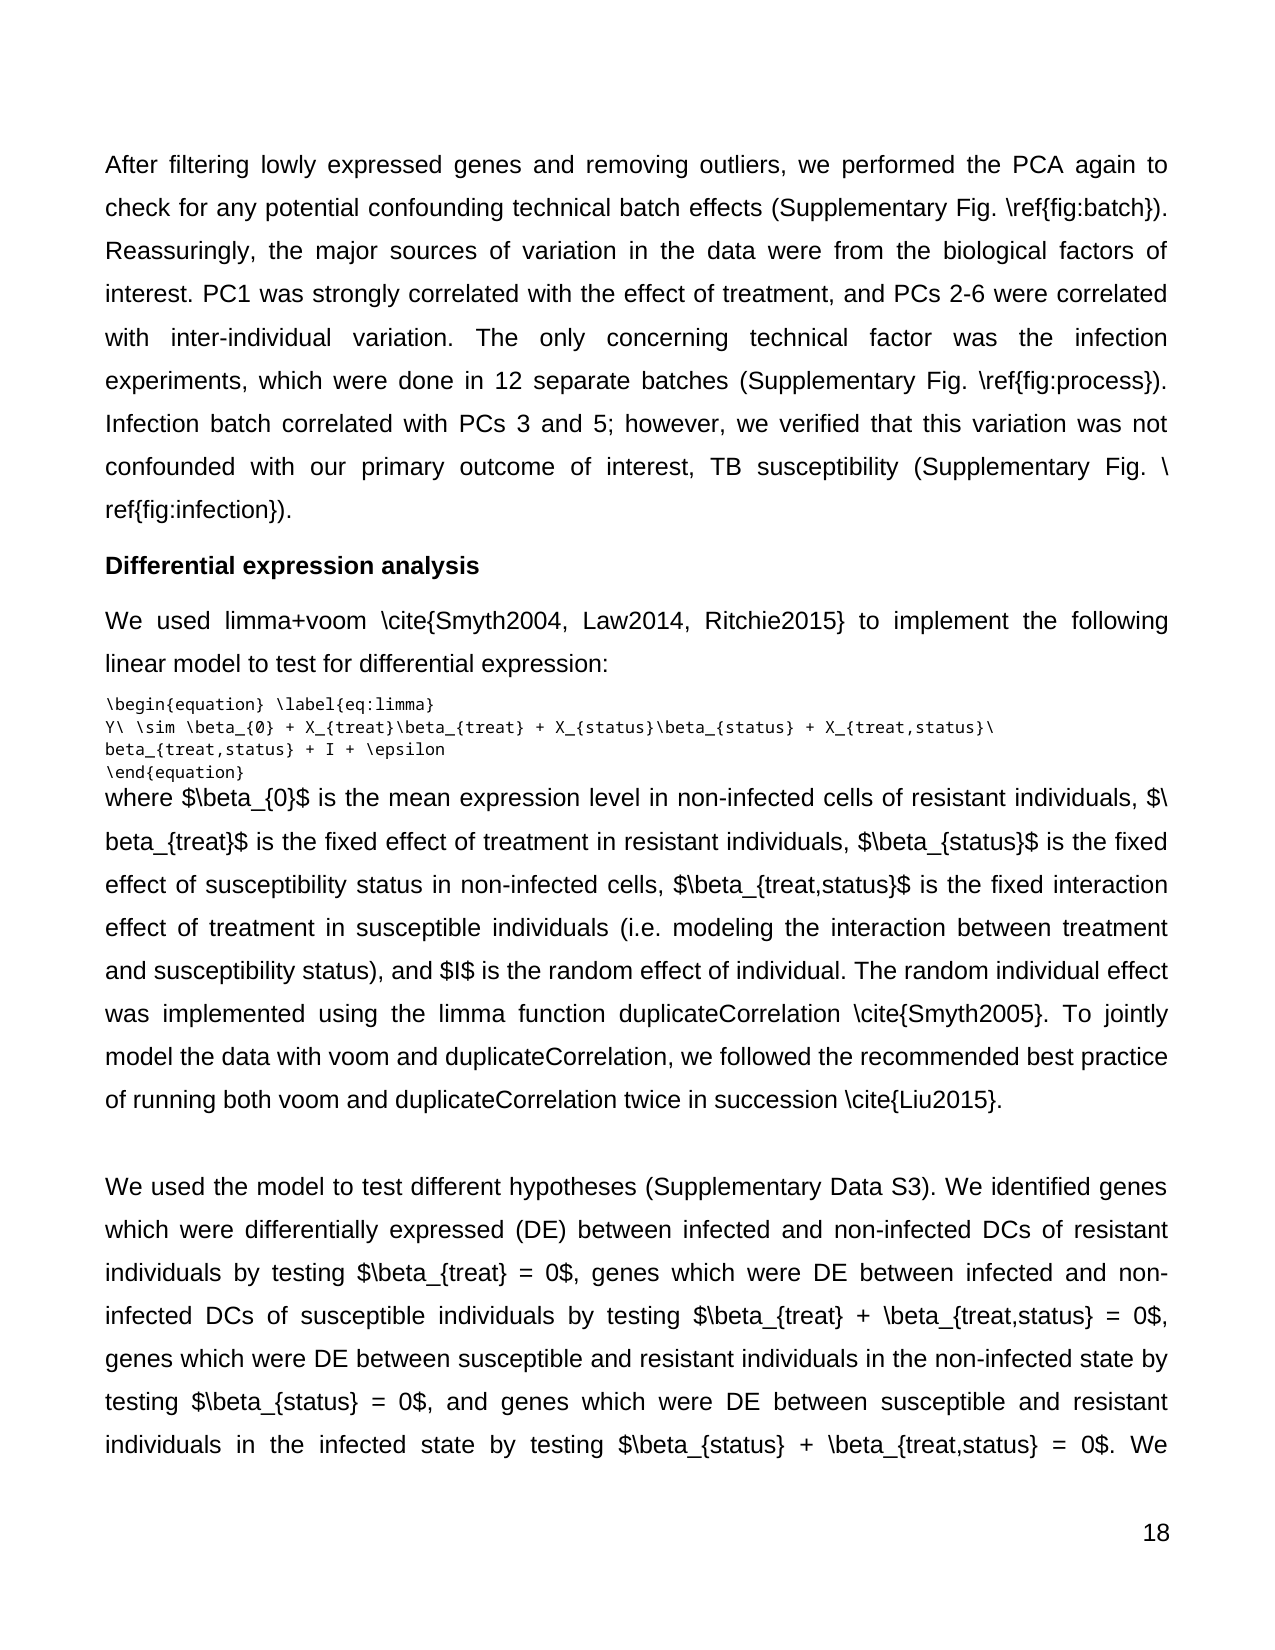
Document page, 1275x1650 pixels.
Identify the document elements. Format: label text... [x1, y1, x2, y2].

text \begin{equation} \label{eq:limma} [105, 692, 1170, 715]
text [105, 1171, 1170, 1459]
text Y\ \sim \beta_{0} + X_{treat}\beta_{treat} + X_{status}\beta_{status} + X_{treat,status}\beta_{treat,status} + I + \epsilon [105, 715, 1170, 761]
text After filtering lowly expressed genes and removing outliers, we performed the PCA again to check for any potential confounding technical batch effects (Supplementary Fig. \ref{fig:batch}). Reassuringly, the major sources of variation in the data were from the biological factors of interest. PC1 was strongly correlated with the effect of treatment, and PCs 2-6 were correlated with inter-individual variation. The only concerning technical factor was the infection experiments, which were done in 12 separate batches (Supplementary Fig. \ref{fig:process}). Infection batch correlated with PCs 3 and 5; however, we verified that this variation was not confounded with our primary outcome of interest, TB susceptibility (Supplementary Fig. \ref{fig:infection}). [105, 150, 1170, 524]
text We used limma+voom \cite{Smyth2004, Law2014, Ritchie2015} to implement the following linear model to test for differential expression: [105, 606, 1170, 678]
text where $\beta_{0}$ is the mean expression level in non-infected cells of resistant individuals, $\beta_{treat}$ is the fixed effect of treatment in resistant individuals, $\beta_{status}$ is the fixed effect of susceptibility status in non-infected cells, $\beta_{treat,status}$ is the fixed interaction effect of treatment in susceptible individuals (i.e. modeling the interaction between treatment and susceptibility status), and $I$ is the random effect of individual. The random individual effect was implemented using the limma function duplicateCorrelation \cite{Smyth2005}. To jointly model the data with voom and duplicateCorrelation, we followed the recommended best practice of running both voom and duplicateCorrelation twice in succession \cite{Liu2015}. [105, 783, 1170, 1114]
subtitle Differential expression analysis [105, 551, 1170, 579]
text \end{equation} [105, 761, 1170, 783]
